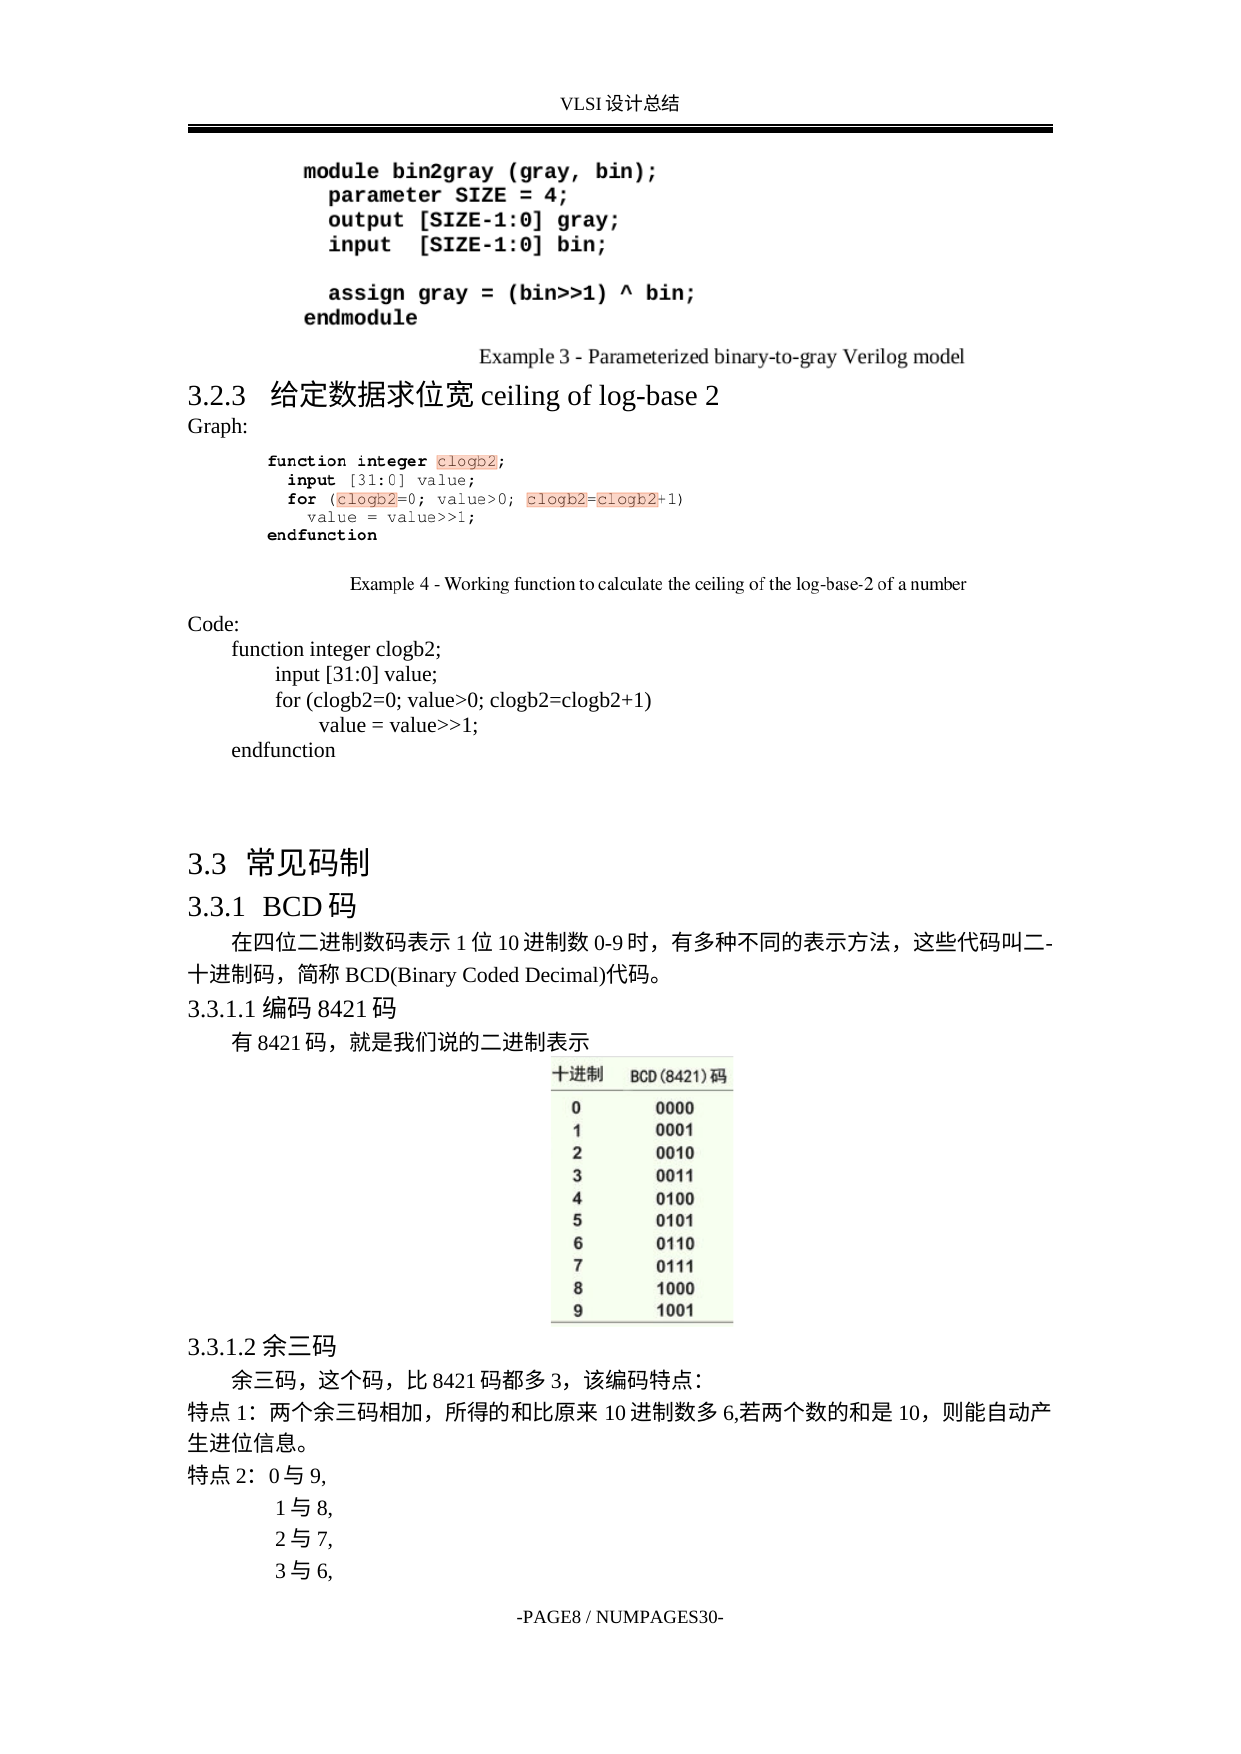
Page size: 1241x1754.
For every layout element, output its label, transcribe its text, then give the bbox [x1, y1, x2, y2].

picture [550, 1056, 734, 1327]
picture [246, 438, 995, 611]
text 2与7, [231, 1521, 1053, 1553]
picture [295, 150, 989, 372]
text Graph: [187, 413, 1053, 439]
text 有8421码，就是我们说的二进制表示 [187, 1025, 1053, 1057]
text 在四位二进制数码表示1位10进制数0-9时，有多种不同的表示方法，这些代码叫二-十进制码，简称BCD(Binary Coded Decimal)代码。 [187, 925, 1053, 989]
text endfunction [187, 737, 1053, 762]
text function integer clogb2; [187, 636, 1053, 661]
text 3与6, [231, 1553, 1053, 1585]
text 特点2：0与9, [187, 1458, 1053, 1490]
subtitle 常见码制 [187, 838, 1053, 883]
subtitle 余三码 [187, 1327, 1053, 1363]
subtitle 编码8421码 [187, 989, 1053, 1025]
text for (clogb2=0; value>0; clogb2=clogb2+1) [231, 687, 1053, 712]
text value = value>>1; [275, 712, 1053, 737]
subtitle 给定数据求位宽 ceiling of log-base 2 [187, 371, 1053, 413]
text 特点1：两个余三码相加，所得的和比原来10进制数多6,若两个数的和是10，则能自动产生进位信息。 [187, 1395, 1053, 1458]
text Code: [187, 611, 1053, 636]
subtitle BCD码 [187, 883, 1053, 925]
text input [31:0] value; [231, 661, 1053, 687]
text 1与8, [231, 1490, 1053, 1521]
text 余三码，这个码，比8421码都多3，该编码特点： [187, 1363, 1053, 1395]
